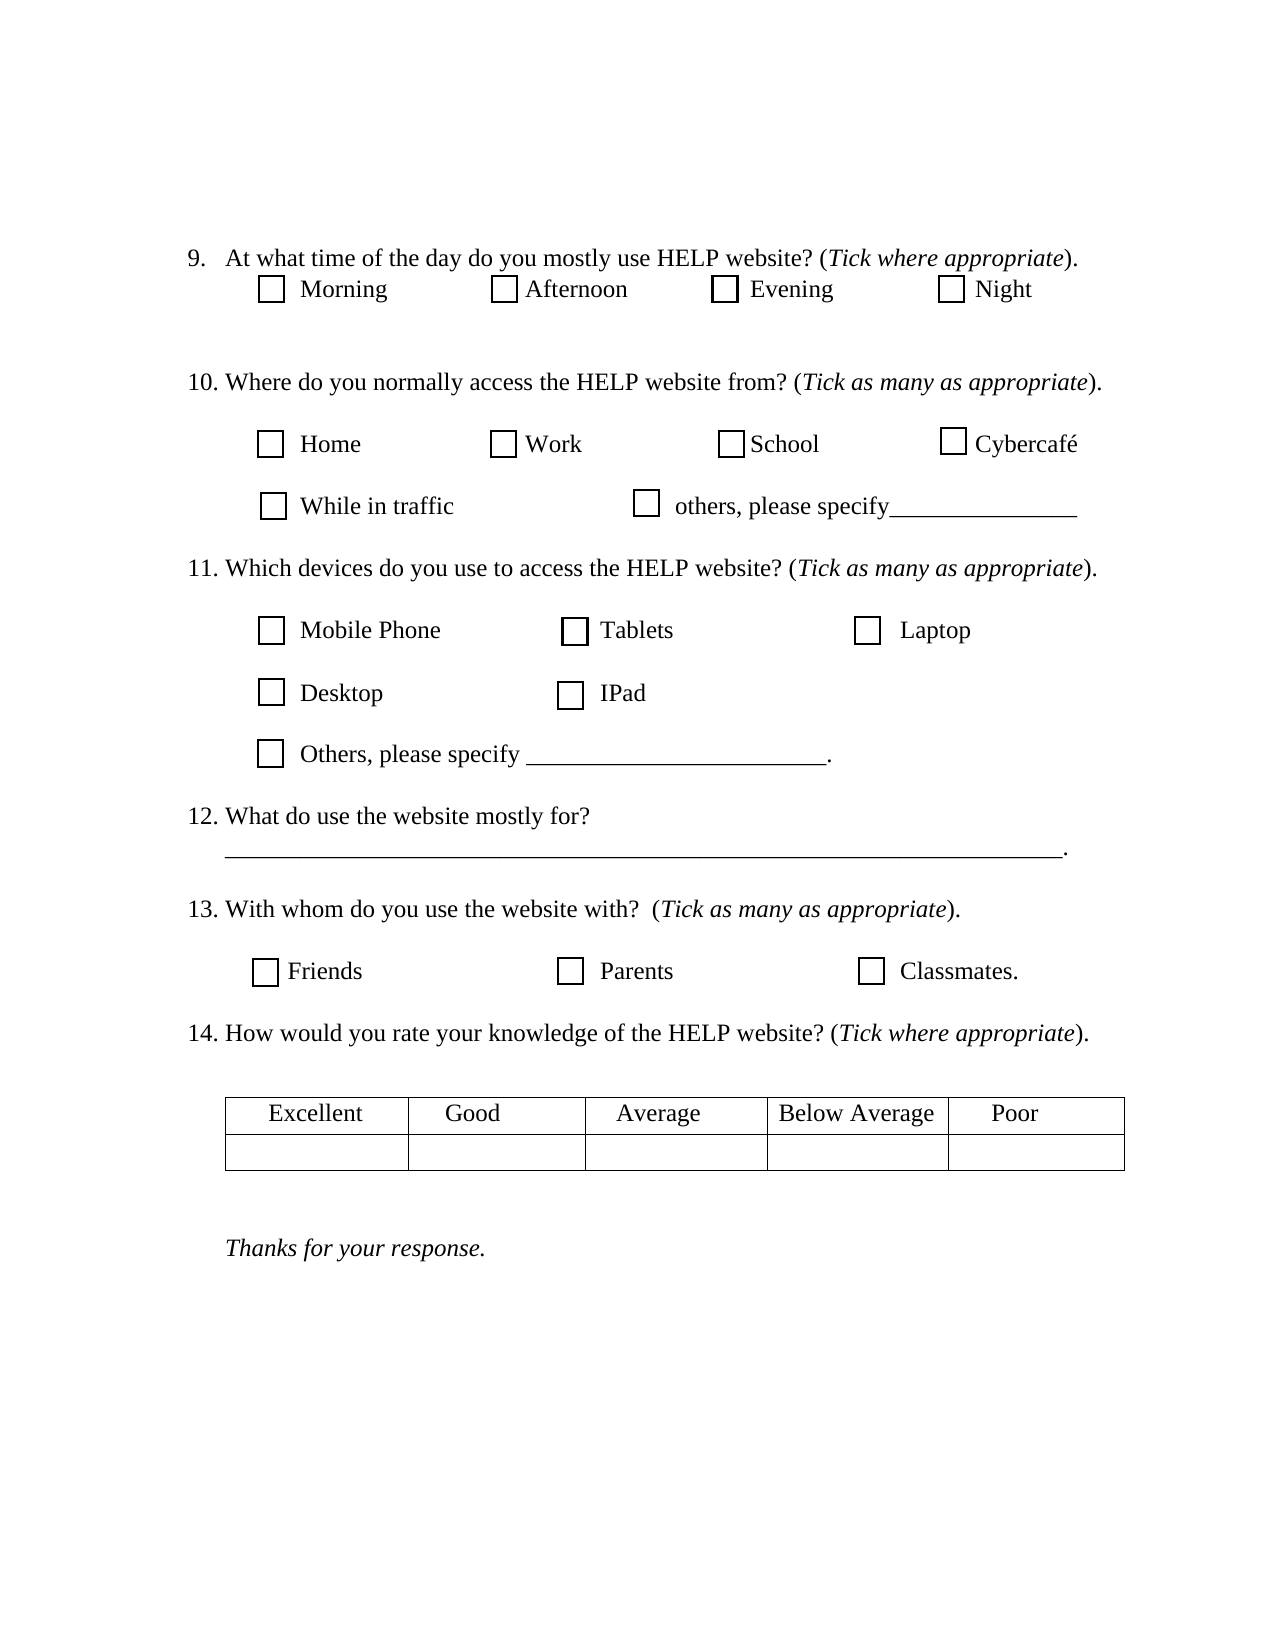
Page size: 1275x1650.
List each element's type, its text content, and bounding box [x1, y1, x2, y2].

list ___________________________________________________________________. [225, 832, 1125, 861]
list Mobile Phone Tablets Laptop [881, 616, 1125, 644]
list Where do you normally access the HELP website from? (Tick as many as appropriate). [187, 367, 1125, 396]
list How would you rate your knowledge of the HELP website? (Tick where appropriate). [187, 1018, 1125, 1047]
list Morning Afternoon Evening Night [300, 274, 1125, 303]
table_header Excellent [226, 1098, 408, 1133]
table_header Poor [949, 1098, 1124, 1133]
list Others, please specify ________________________. [300, 739, 1125, 768]
list Thanks for your response. [225, 1233, 1125, 1262]
table_header Good [409, 1098, 585, 1133]
list With whom do you use the website with? (Tick as many as appropriate). [187, 894, 1125, 923]
list Desktop IPad [300, 678, 1125, 706]
list Which devices do you use to access the HELP website? (Tick as many as appropriate). [187, 553, 1125, 582]
list What do use the website mostly for? [187, 801, 1125, 830]
list Home Work School Cybercafé [300, 429, 1125, 458]
table_cell [409, 1135, 585, 1170]
table_header Average [586, 1098, 767, 1133]
table_header Below Average [768, 1098, 948, 1133]
table_cell [586, 1135, 767, 1170]
table_cell [768, 1135, 948, 1170]
table_cell [226, 1135, 408, 1170]
table_cell [949, 1135, 1124, 1170]
list Friends Parents Classmates. [225, 956, 1125, 985]
list At what time of the day do you mostly use HELP website? (Tick where appropriate). [187, 243, 1125, 272]
list Mobile Phone Tablets Laptop [300, 616, 854, 644]
list While in traffic others, please specify_______________ [300, 491, 1125, 520]
